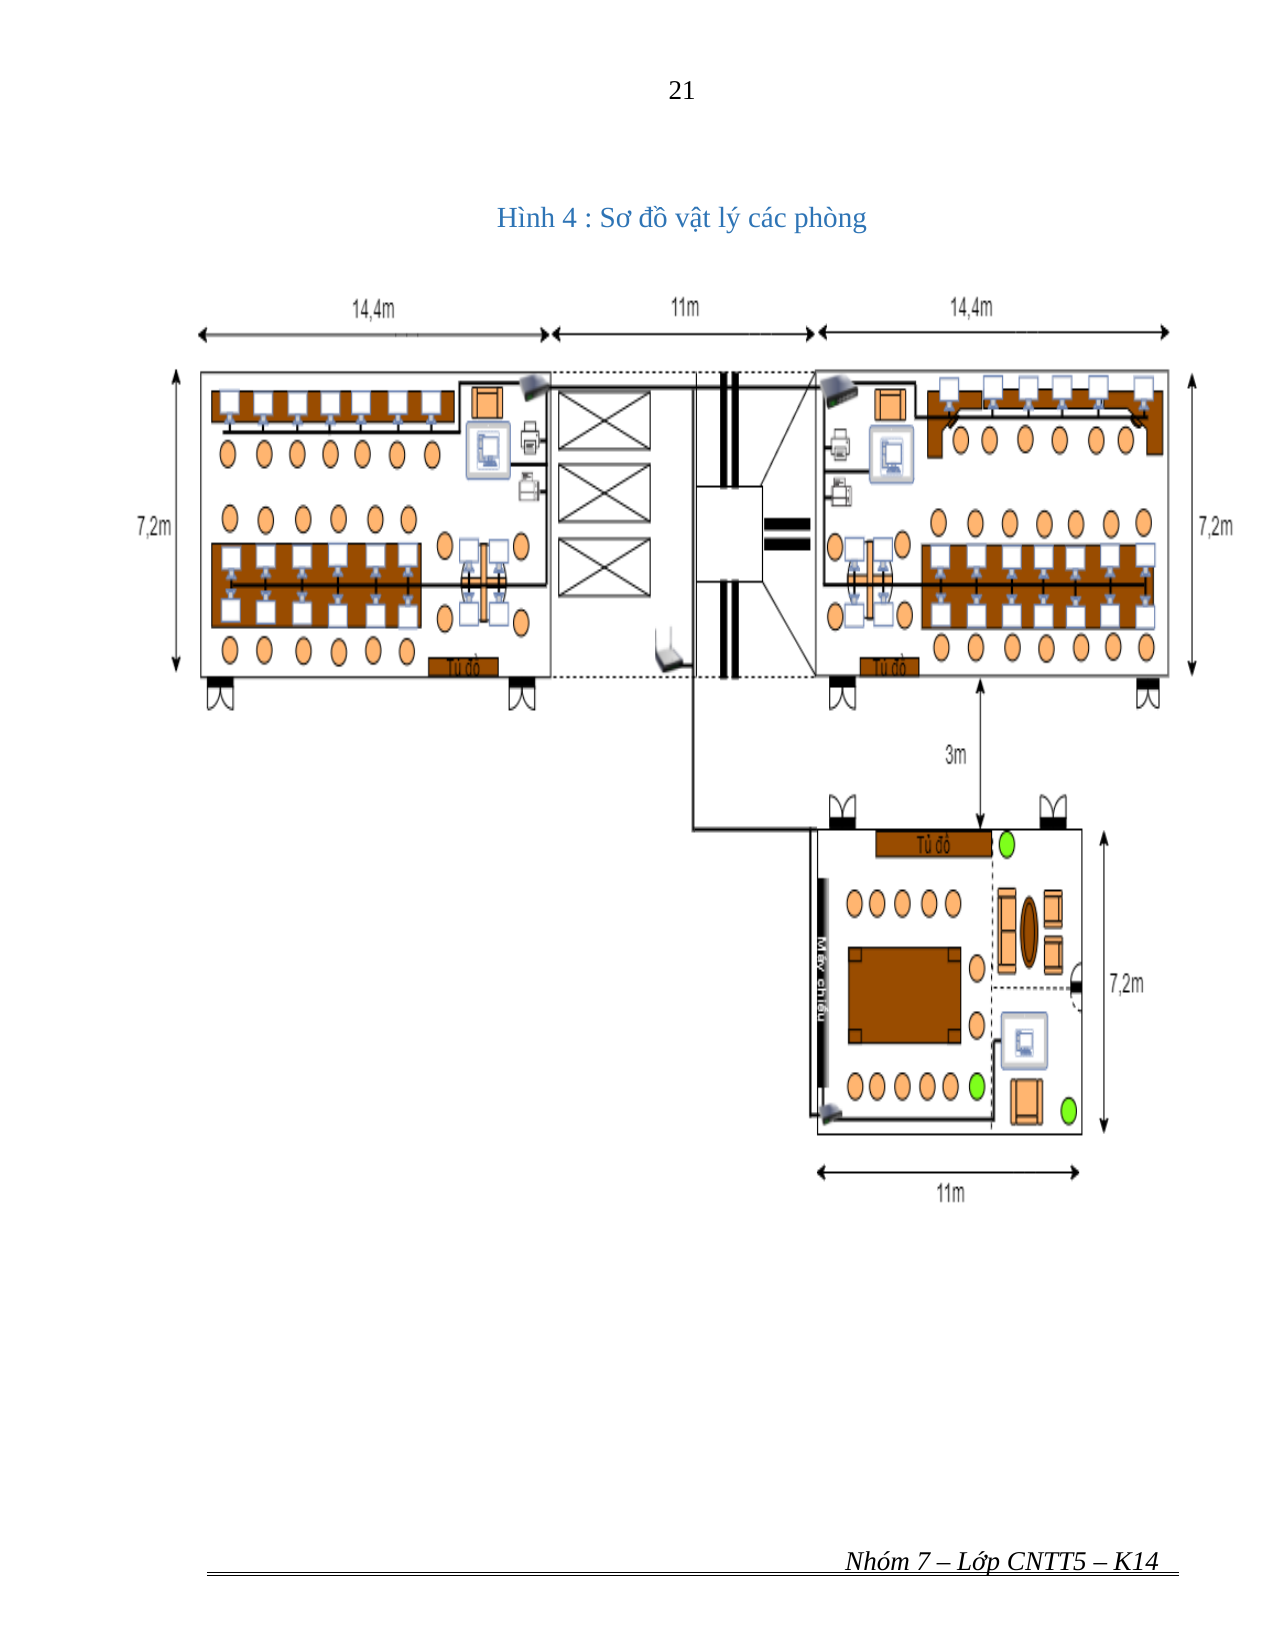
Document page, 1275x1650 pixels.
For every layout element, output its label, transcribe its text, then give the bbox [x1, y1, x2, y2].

subtitle Hình 4 : Sơ đồ vật lý các phòng [207, 201, 1157, 234]
picture [132, 286, 1240, 1212]
